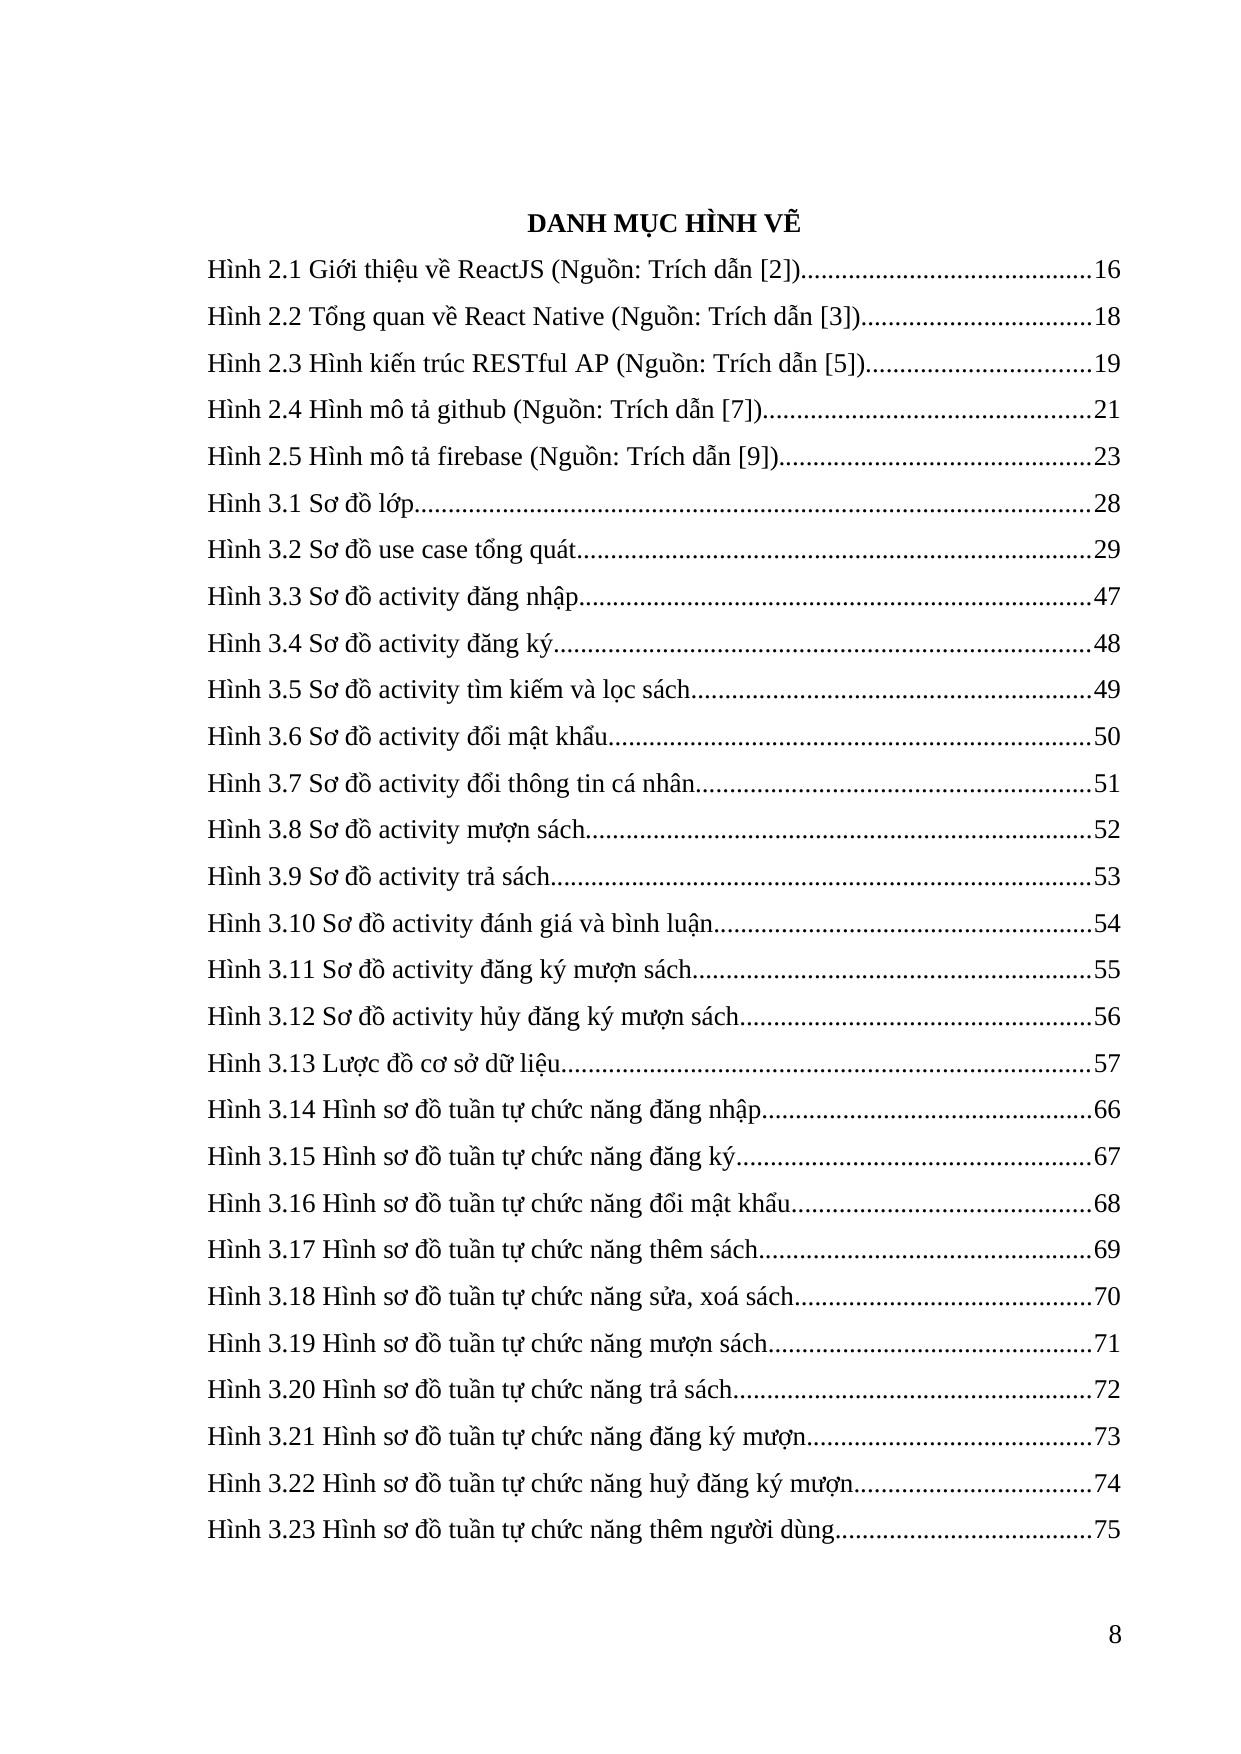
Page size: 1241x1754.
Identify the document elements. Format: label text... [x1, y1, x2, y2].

text Hình 3.4 Sơ đồ activity đăng ký 48 [207, 627, 1122, 658]
text Hình 3.17 Hình sơ đồ tuần tự chức năng thêm sách 69 [207, 1234, 1122, 1265]
text Hình 3.23 Hình sơ đồ tuần tự chức năng thêm người dùng 75 [207, 1514, 1122, 1545]
text Hình 3.6 Sơ đồ activity đổi mật khẩu 50 [207, 720, 1122, 751]
text Hình 3.14 Hình sơ đồ tuần tự chức năng đăng nhập 66 [207, 1094, 1122, 1125]
text Hình 3.20 Hình sơ đồ tuần tự chức năng trả sách 72 [207, 1374, 1122, 1405]
text Hình 3.1 Sơ đồ lớp 28 [207, 487, 1122, 518]
text Hình 3.9 Sơ đồ activity trả sách 53 [207, 860, 1122, 891]
text Hình 2.4 Hình mô tả github (Nguồn: Trích dẫn [7]) 21 [207, 394, 1122, 425]
text DANH MỤC HÌNH VẼ [207, 207, 1122, 238]
text Hình 3.11 Sơ đồ activity đăng ký mượn sách 55 [207, 954, 1122, 985]
text Hình 2.5 Hình mô tả firebase (Nguồn: Trích dẫn [9]) 23 [207, 440, 1122, 471]
text Hình 3.15 Hình sơ đồ tuần tự chức năng đăng ký 67 [207, 1140, 1122, 1171]
text Hình 3.2 Sơ đồ use case tổng quát 29 [207, 534, 1122, 565]
text Hình 3.22 Hình sơ đồ tuần tự chức năng huỷ đăng ký mượn 74 [207, 1467, 1122, 1498]
text Hình 3.21 Hình sơ đồ tuần tự chức năng đăng ký mượn 73 [207, 1420, 1122, 1451]
text Hình 3.5 Sơ đồ activity tìm kiếm và lọc sách 49 [207, 674, 1122, 705]
text Hình 3.13 Lược đồ cơ sở dữ liệu 57 [207, 1047, 1122, 1078]
text Hình 3.19 Hình sơ đồ tuần tự chức năng mượn sách 71 [207, 1327, 1122, 1358]
text Hình 3.8 Sơ đồ activity mượn sách 52 [207, 814, 1122, 845]
text Hình 3.10 Sơ đồ activity đánh giá và bình luận 54 [207, 907, 1122, 938]
text Hình 3.16 Hình sơ đồ tuần tự chức năng đổi mật khẩu 68 [207, 1187, 1122, 1218]
text Hình 3.12 Sơ đồ activity hủy đăng ký mượn sách 56 [207, 1000, 1122, 1031]
text Hình 2.2 Tổng quan về React Native (Nguồn: Trích dẫn [3]) 18 [207, 300, 1122, 331]
text Hình 2.1 Giới thiệu về ReactJS (Nguồn: Trích dẫn [2]) 16 [207, 254, 1122, 285]
text Hình 3.7 Sơ đồ activity đổi thông tin cá nhân 51 [207, 767, 1122, 798]
text Hình 2.3 Hình kiến trúc RESTful AP (Nguồn: Trích dẫn [5]) 19 [207, 347, 1122, 378]
text Hình 3.18 Hình sơ đồ tuần tự chức năng sửa, xoá sách 70 [207, 1280, 1122, 1311]
text Hình 3.3 Sơ đồ activity đăng nhập 47 [207, 580, 1122, 611]
